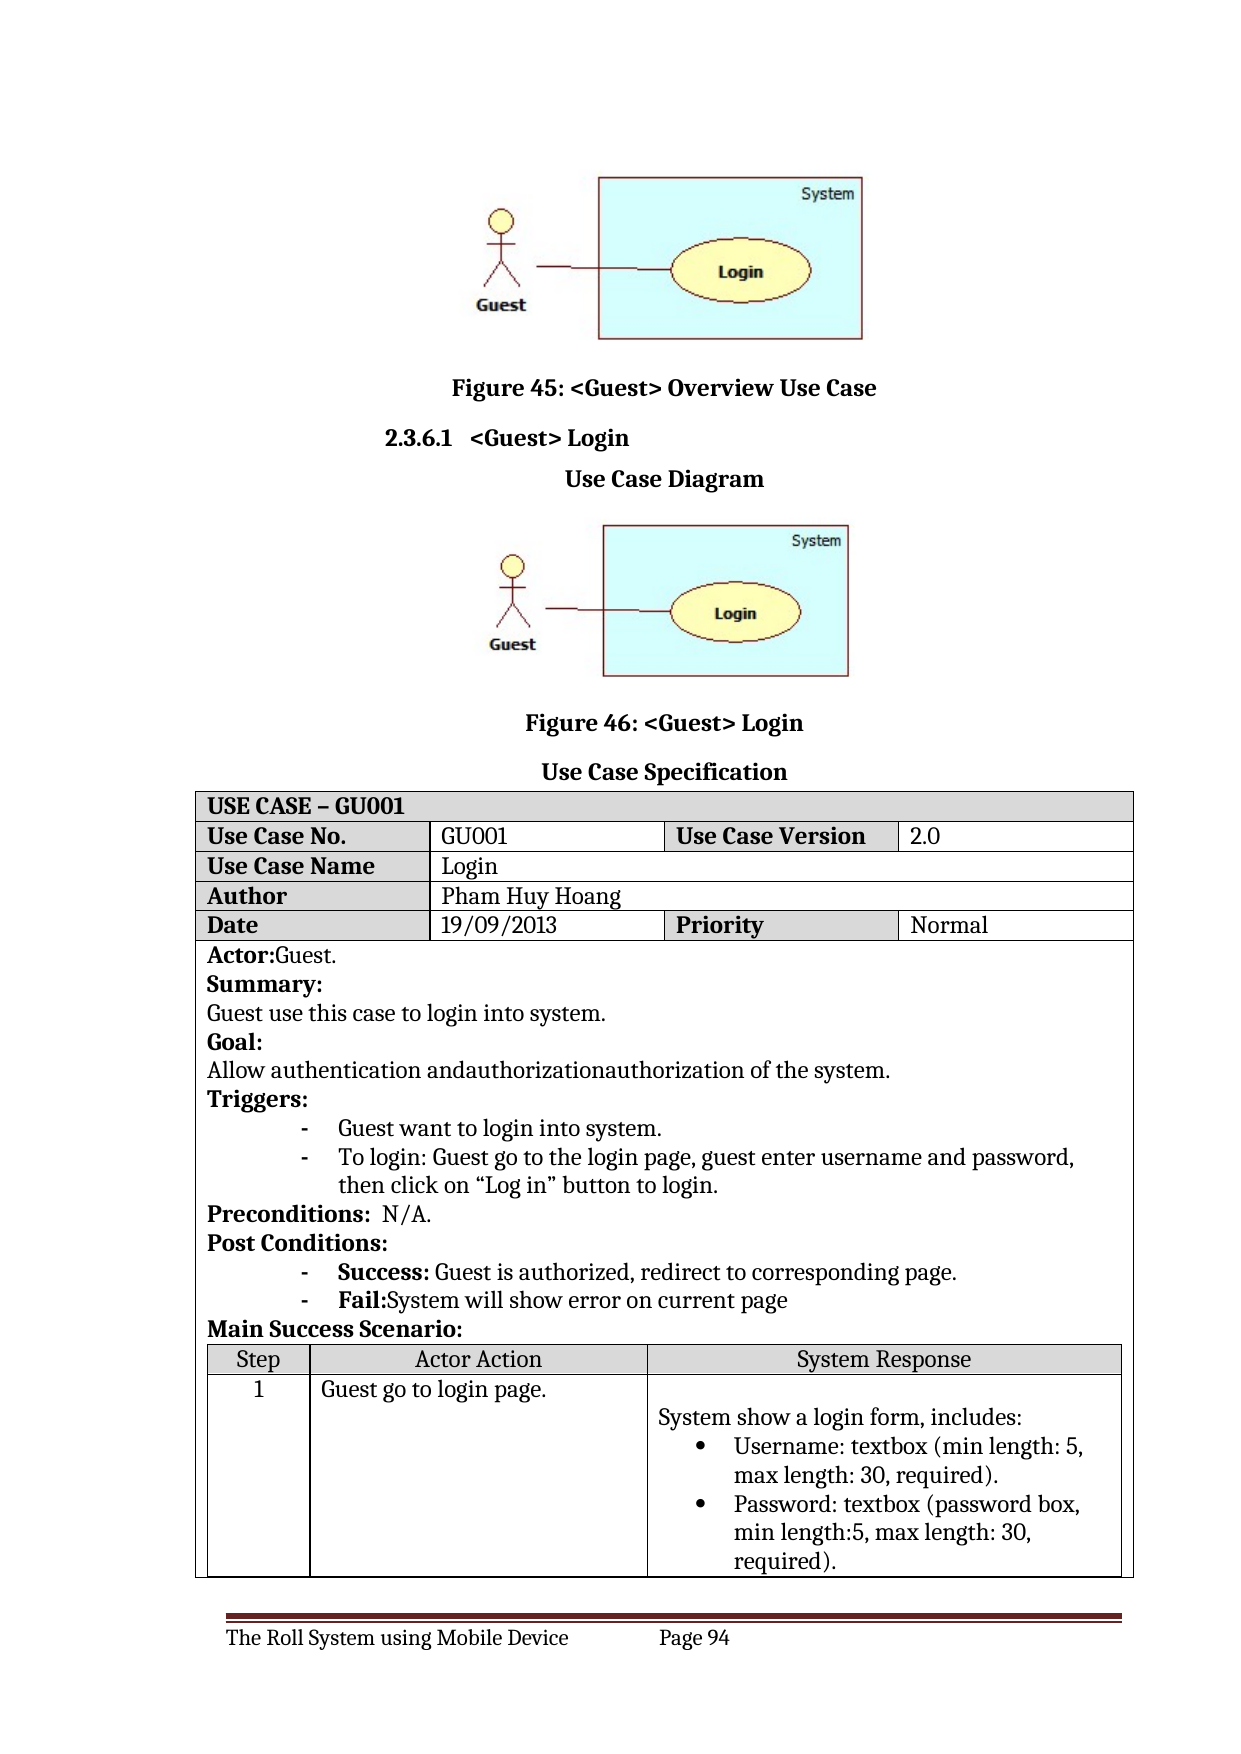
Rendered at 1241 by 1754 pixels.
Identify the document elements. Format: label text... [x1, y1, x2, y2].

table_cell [196, 941, 1133, 1577]
table_cell Priority [665, 911, 898, 940]
picture [436, 147, 893, 370]
table_header USE CASE – GU001 [196, 792, 1133, 821]
table_cell GU001 [431, 822, 664, 851]
table_cell 2.0 [899, 822, 1133, 851]
table_cell Author [196, 882, 429, 910]
subtitle Use Case Specification [207, 758, 1122, 787]
text Figure 46: <Guest> Login [207, 708, 1122, 737]
table_cell Pham Huy Hoang [431, 882, 1133, 910]
text Figure 45: <Guest> Overview Use Case [207, 374, 1122, 403]
subtitle <Guest> Login [385, 423, 1122, 452]
table_cell Use Case Name [196, 852, 429, 881]
table_cell 19/09/2013 [431, 911, 664, 940]
subtitle Use Case Diagram [207, 465, 1122, 493]
table_cell Use Case Version [665, 822, 898, 851]
picture [452, 497, 877, 705]
table_cell Date [196, 911, 429, 940]
table_cell Login [431, 852, 1133, 881]
table_cell Normal [899, 911, 1133, 940]
table_cell Use Case No. [196, 822, 429, 851]
